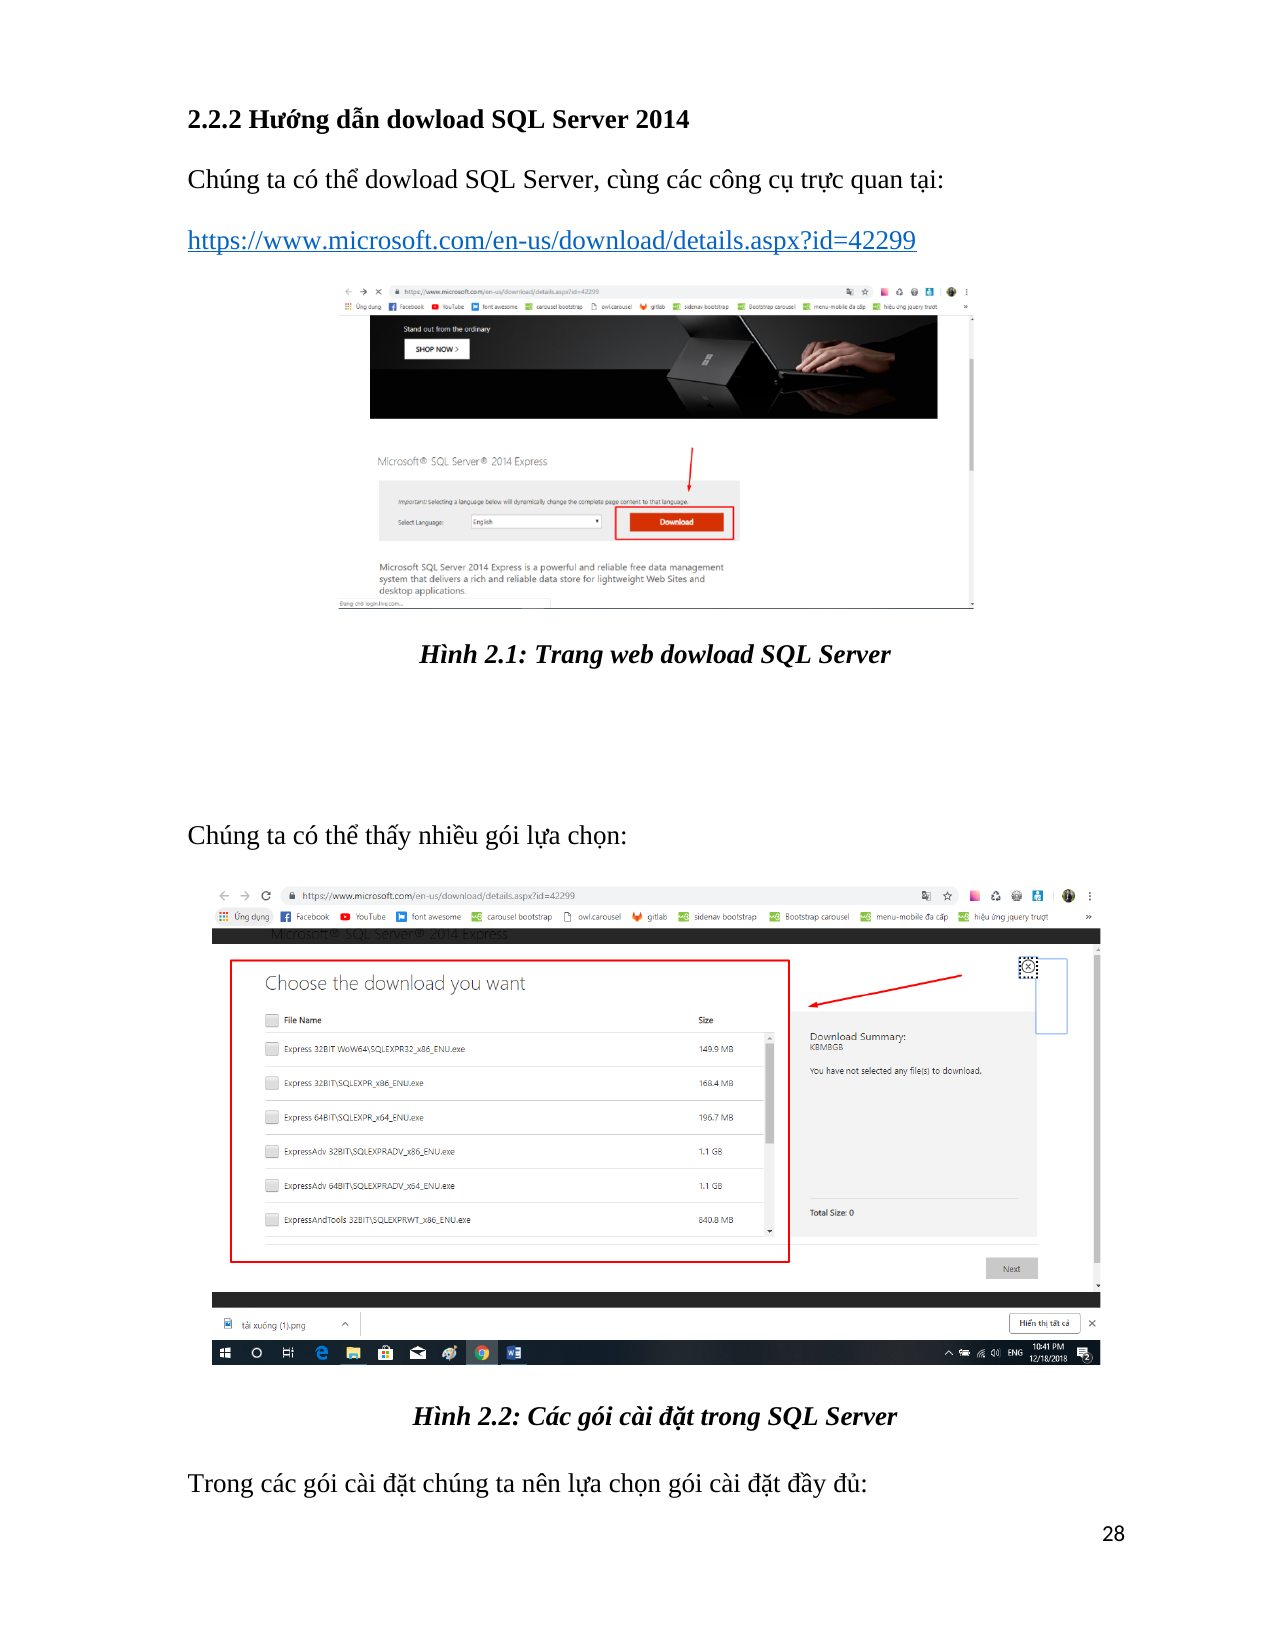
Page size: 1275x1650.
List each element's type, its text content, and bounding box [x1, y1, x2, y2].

picture [212, 886, 1101, 1365]
text Trong các gói cài đặt chúng ta nên lựa chọn gói cài đặt đầy đủ: [187, 1467, 1125, 1498]
text Chúng ta có thể thấy nhiều gói lựa chọn: [187, 819, 1125, 850]
text https://www.microsoft.com/en-us/download/details.aspx?id=42299 [187, 224, 1125, 255]
picture [338, 284, 974, 609]
text Hình 2.1: Trang web dowload SQL Server [187, 638, 1125, 669]
subtitle 2.2.2 Hướng dẫn dowload SQL Server 2014 [187, 103, 1125, 134]
text Chúng ta có thể dowload SQL Server, cùng các công cụ trực quan tại: [187, 163, 1125, 194]
text Hình 2.2: Các gói cài đặt trong SQL Server [187, 1400, 1125, 1431]
